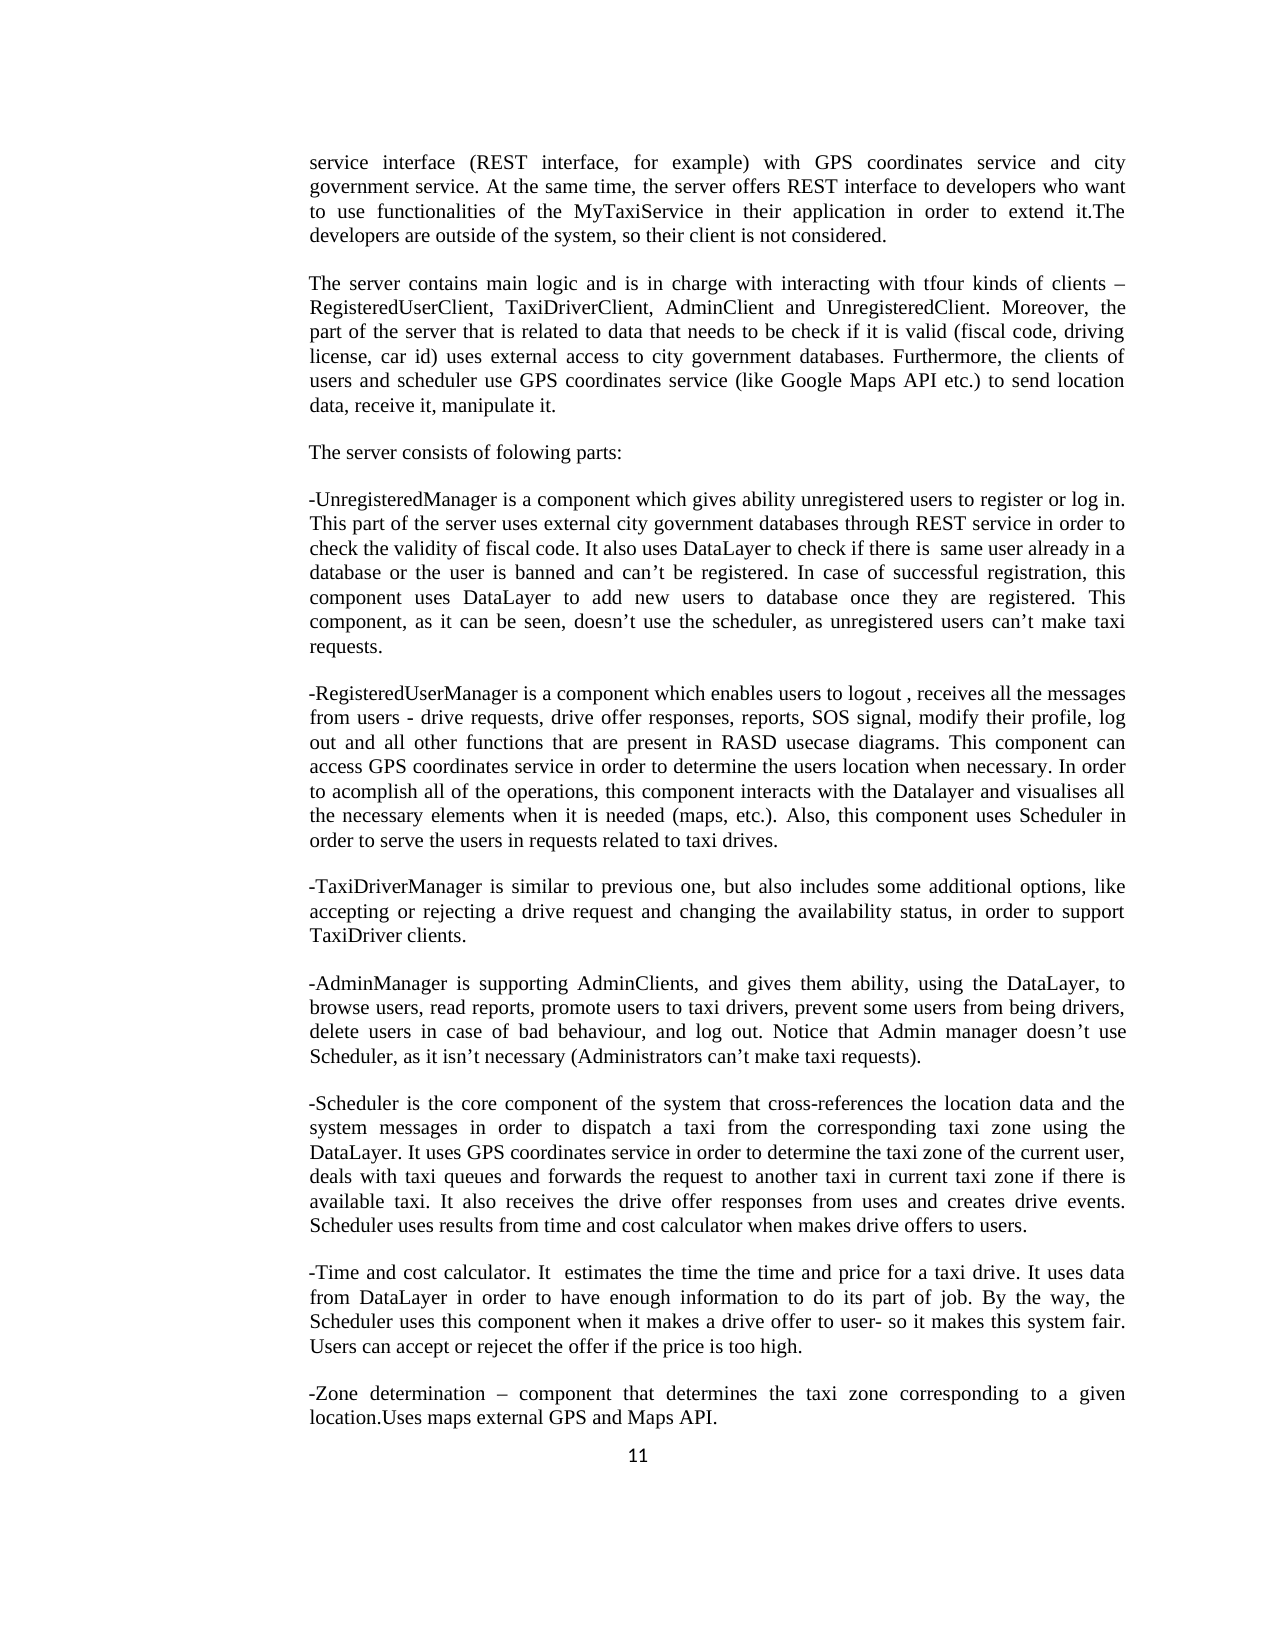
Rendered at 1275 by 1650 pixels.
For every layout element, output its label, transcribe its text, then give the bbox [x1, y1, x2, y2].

text -Zone determination – component that determines the taxi zone corresponding to a given location.Uses maps external GPS and Maps API. [308, 1381, 1127, 1429]
text -AdminManager is supporting AdminClients, and gives them ability, using the DataLayer, to browse users, read reports, promote users to taxi drivers, prevent some users from being drivers, delete users in case of bad behaviour, and log out. Notice that Admin manager doesn’t use Scheduler, as it isn’t necessary (Administrators can’t make taxi requests). [308, 970, 1127, 1068]
text -Time and cost calculator. It estimates the time the time and price for a taxi drive. It uses data from DataLayer in order to have enough information to do its part of job. By the way, the Scheduler uses this component when it makes a drive offer to user- so it makes this system fair. Users can accept or rejecet the offer if the price is too high. [308, 1260, 1127, 1358]
text The server consists of folowing parts: [308, 440, 1127, 464]
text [308, 150, 1127, 247]
text The server contains main logic and is in charge with interacting with tfour kinds of clients – RegisteredUserClient, TaxiDriverClient, AdminClient and UnregisteredClient. Moreover, the part of the server that is related to data that needs to be check if it is valid (fiscal code, driving license, car id) uses external access to city government databases. Furthermore, the clients of users and scheduler use GPS coordinates service (like Google Maps API etc.) to send location data, receive it, manipulate it. [308, 270, 1127, 417]
text -RegisteredUserManager is a component which enables users to logout , receives all the messages from users - drive requests, drive offer responses, reports, SOS signal, modify their profile, log out and all other functions that are present in RASD usecase diagrams. This component can access GPS coordinates service in order to determine the users location when necessary. In order to acomplish all of the operations, this component interacts with the Datalayer and visualises all the necessary elements when it is needed (maps, etc.). Also, this component uses Scheduler in order to serve the users in requests related to taxi drives. [308, 681, 1127, 852]
text -Scheduler is the core component of the system that cross-references the location data and the system messages in order to dispatch a taxi from the corresponding taxi zone using the DataLayer. It uses GPS coordinates service in order to determine the taxi zone of the current user, deals with taxi queues and forwards the request to another taxi in current taxi zone if there is available taxi. It also receives the drive offer responses from uses and creates drive events. Scheduler uses results from time and cost calculator when makes drive offers to users. [308, 1091, 1127, 1237]
text -UnregisteredManager is a component which gives ability unregistered users to register or log in. This part of the server uses external city government databases through REST service in order to check the validity of fiscal code. It also uses DataLayer to check if there is same user already in a database or the user is banned and can’t be registered. In case of successful registration, this component uses DataLayer to add new users to database once they are registered. This component, as it can be seen, doesn’t use the scheduler, as unregistered users can’t make taxi requests. [308, 487, 1127, 658]
text -TaxiDriverManager is similar to previous one, but also includes some additional options, like accepting or rejecting a drive request and changing the availability status, in order to support TaxiDriver clients. [308, 874, 1127, 947]
